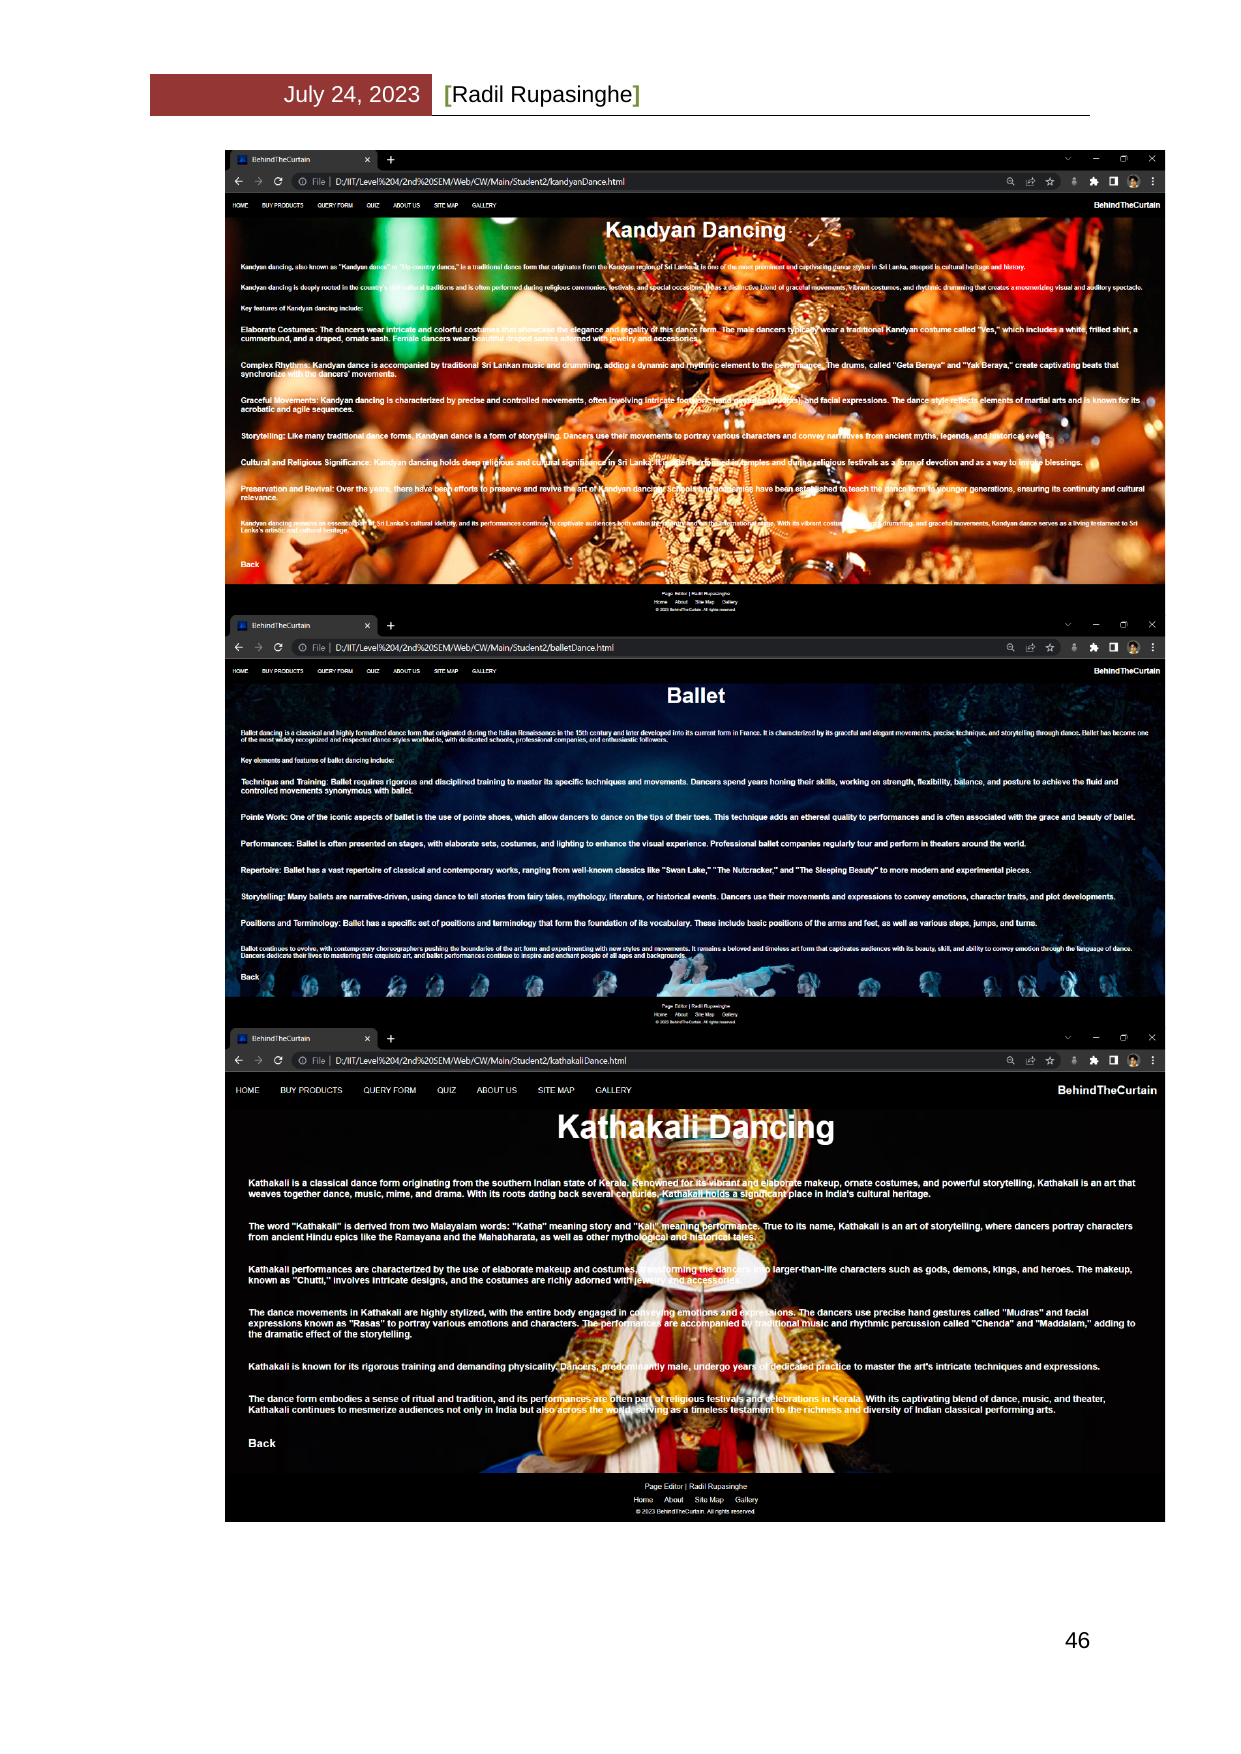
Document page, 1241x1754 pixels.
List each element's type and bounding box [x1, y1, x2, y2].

picture [225, 150, 1166, 1522]
